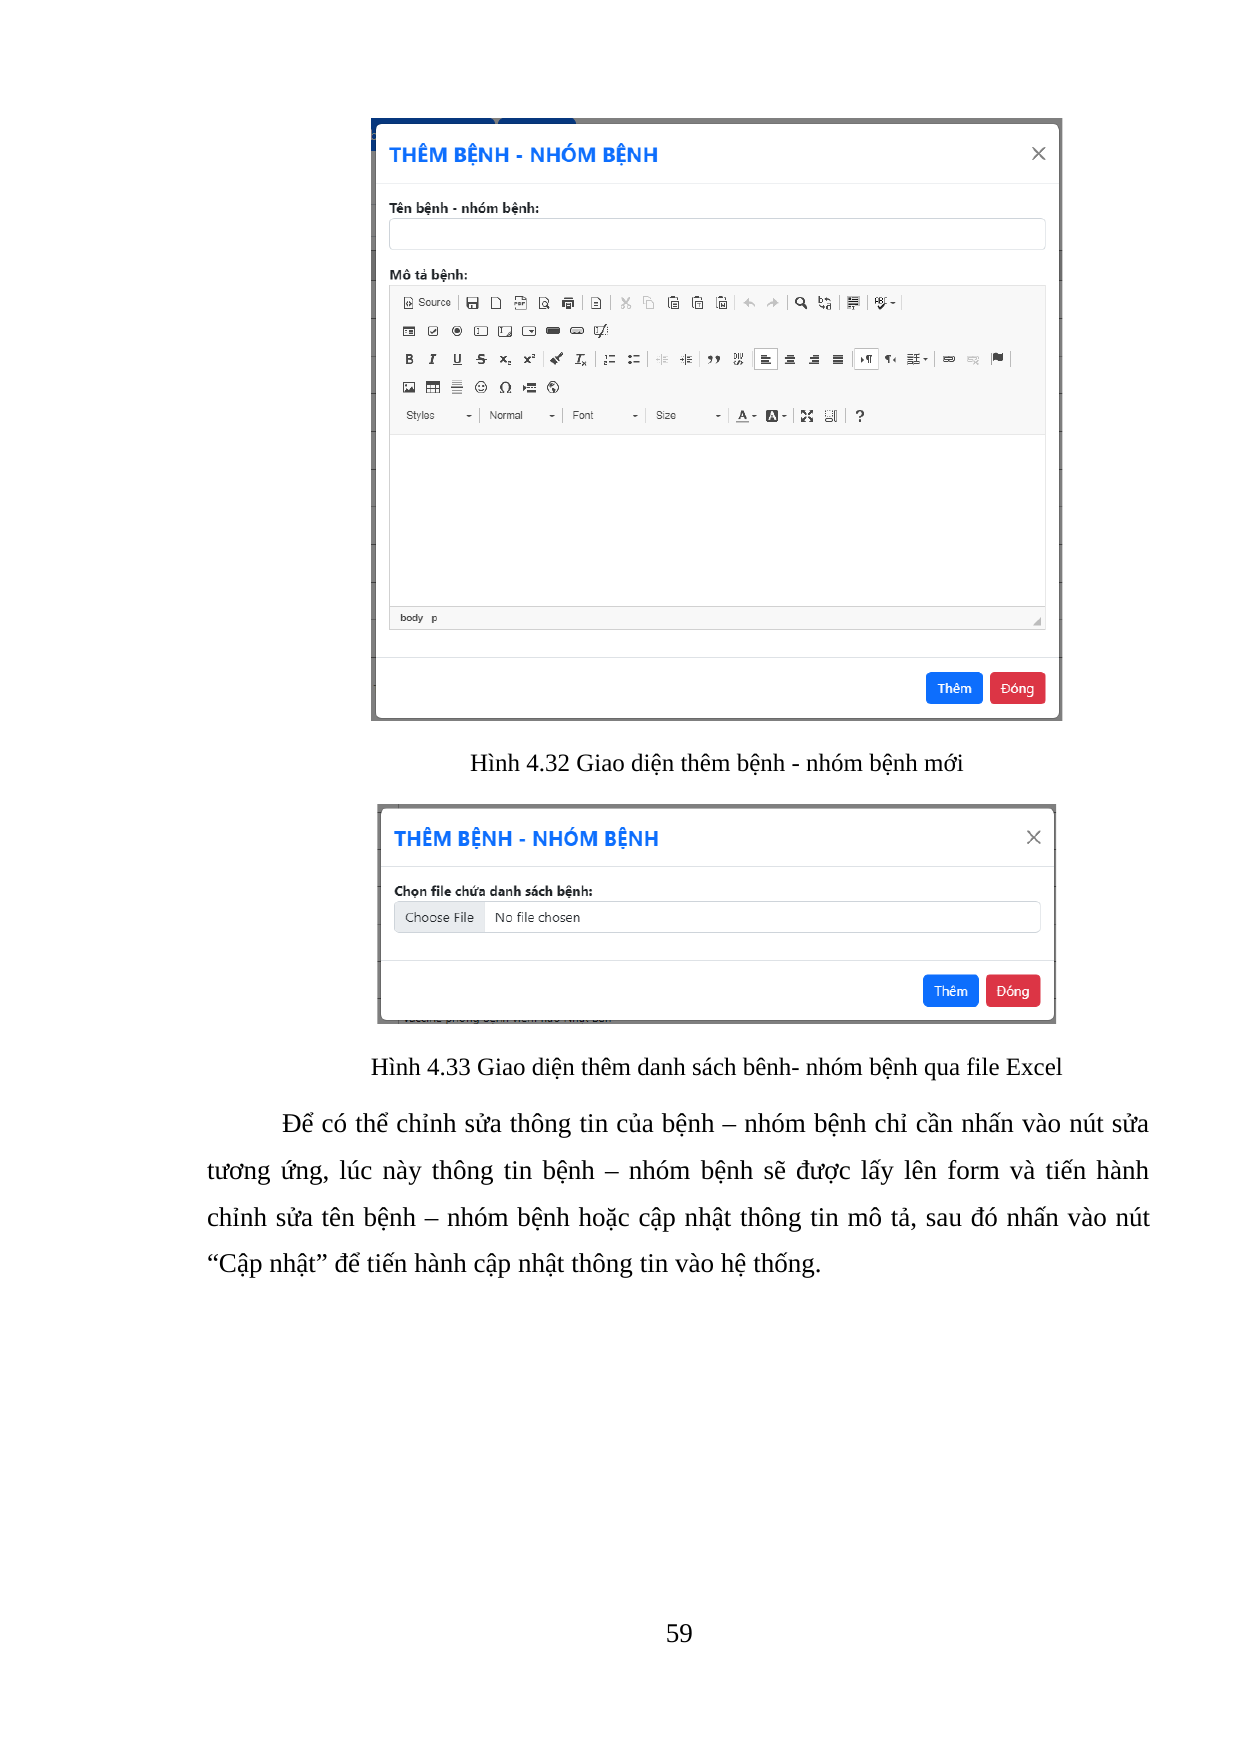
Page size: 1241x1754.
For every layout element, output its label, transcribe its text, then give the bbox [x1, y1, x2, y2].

picture [377, 804, 1057, 1024]
picture [371, 118, 1063, 721]
text Để có thể chỉnh sửa thông tin của bệnh – nhóm bệnh chỉ cần nhấn vào nút sửa tương ứng, lúc này thông tin bệnh – nhóm bệnh sẽ được lấy lên form và tiến hành chỉnh sửa tên bệnh – nhóm bệnh hoặc cập nhật thông tin mô tả, sau đó nhấn vào nút “Cập nhật” để tiến hành cập nhật thông tin vào hệ thống. [207, 1108, 1152, 1279]
